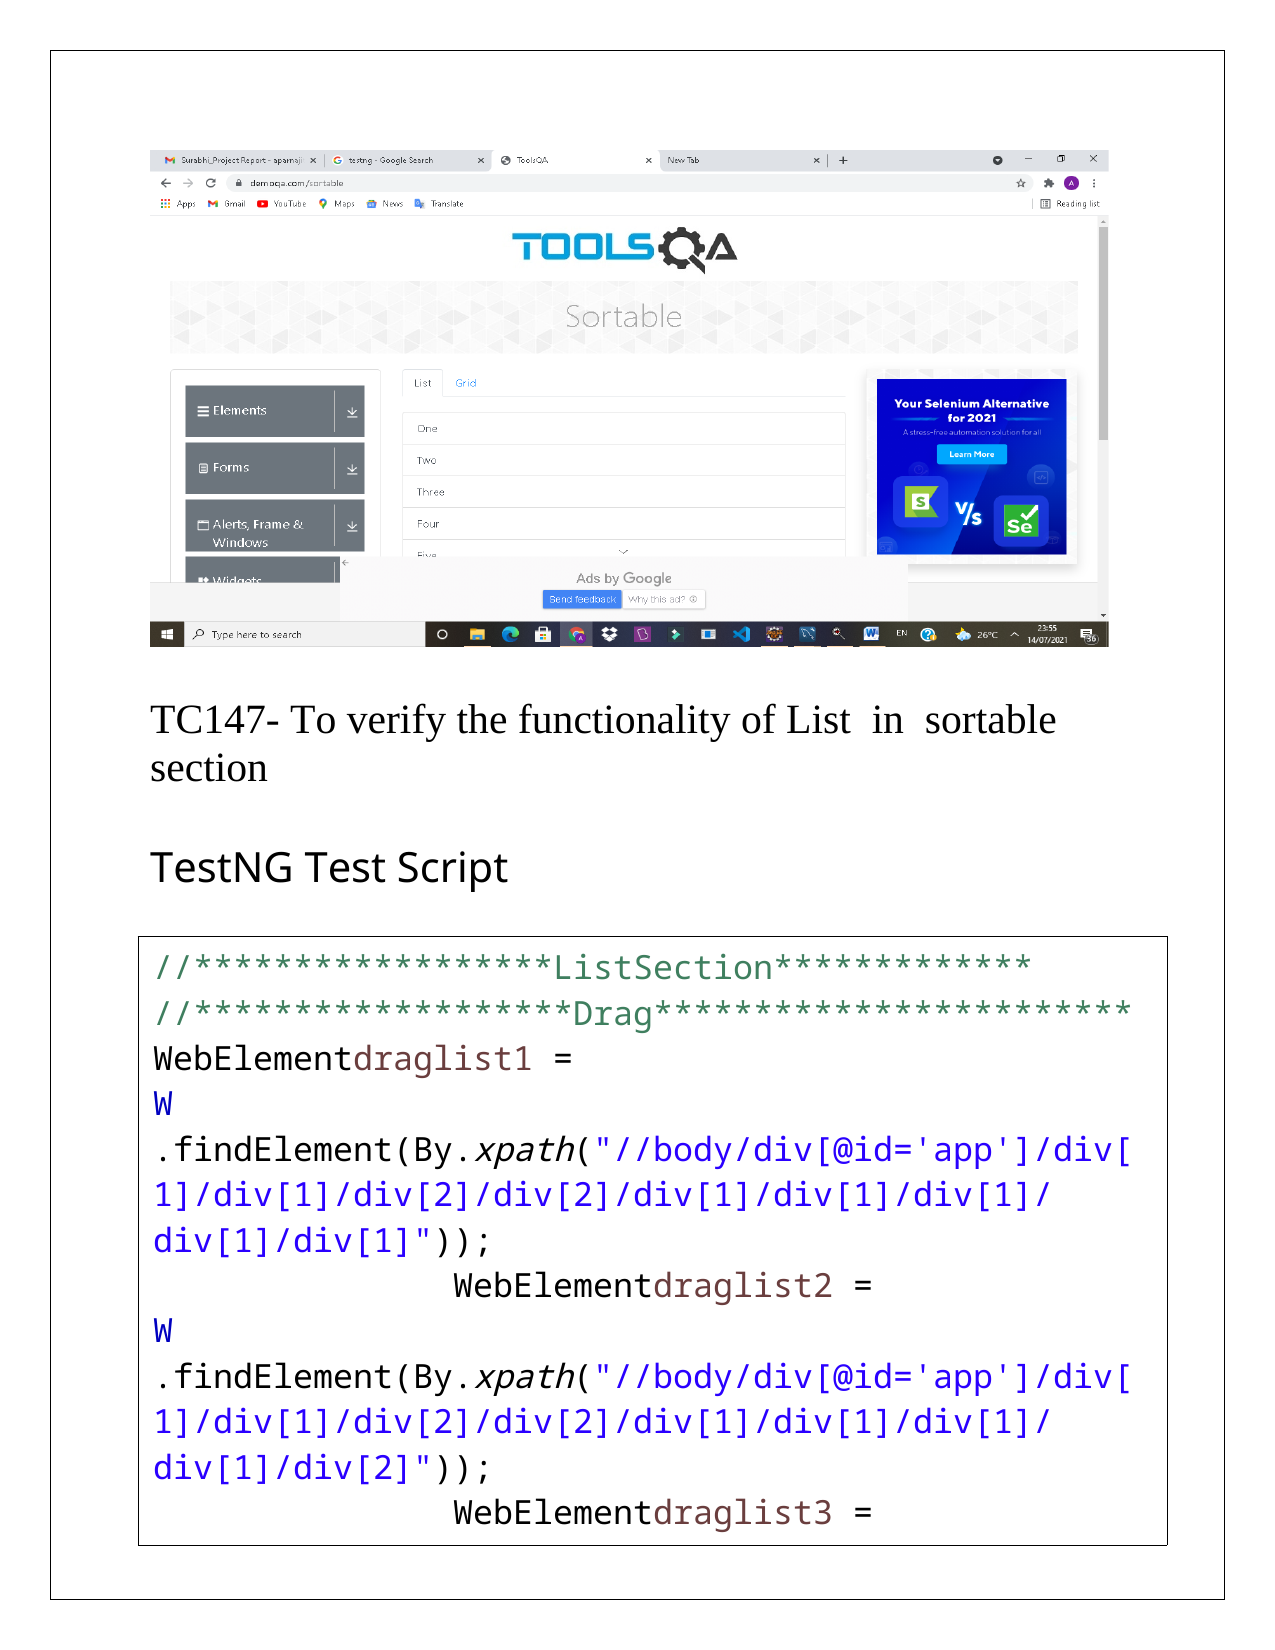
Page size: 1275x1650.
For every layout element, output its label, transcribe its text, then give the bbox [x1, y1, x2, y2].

picture [150, 150, 1109, 647]
text TestNG Test Script [150, 838, 1125, 895]
text TC147- To verify the functionality of List in sortable section [150, 694, 1125, 790]
